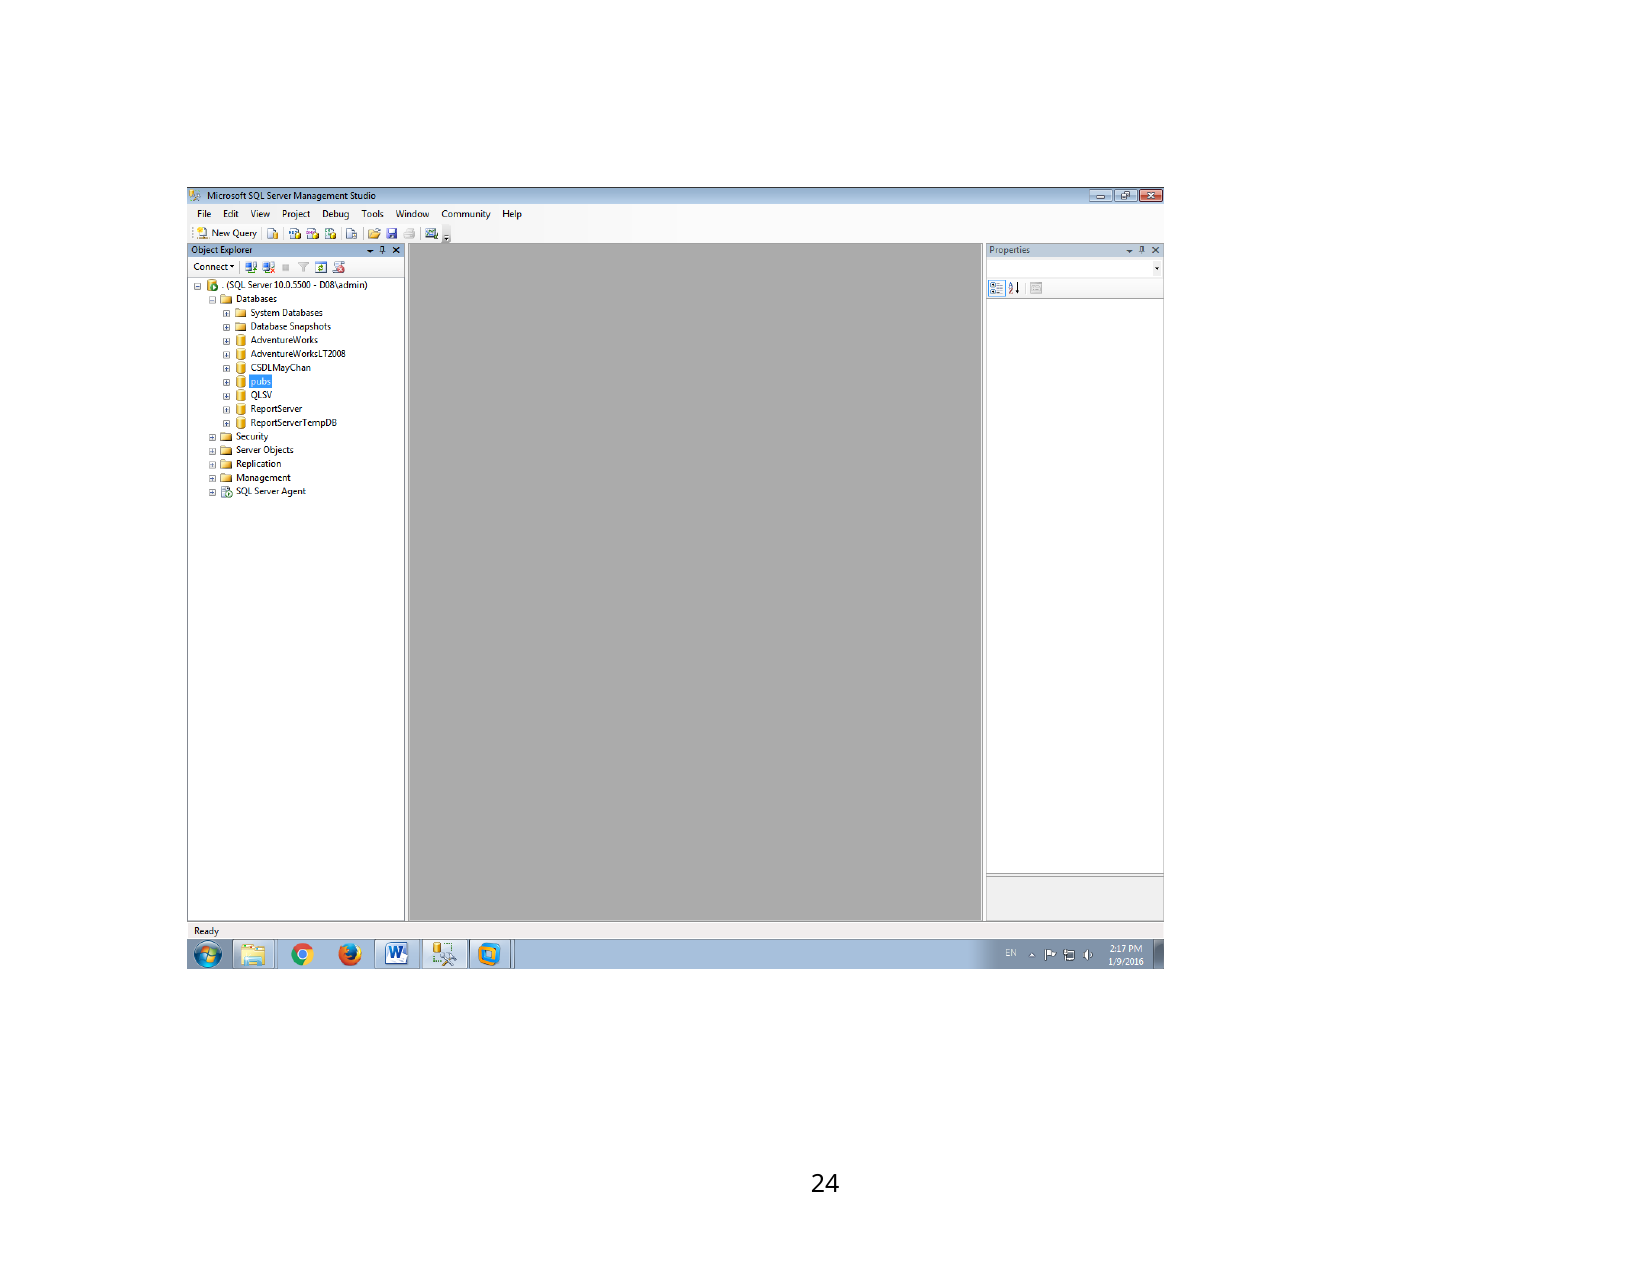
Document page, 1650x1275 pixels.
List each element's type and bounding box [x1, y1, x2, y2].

picture [187, 187, 1164, 969]
